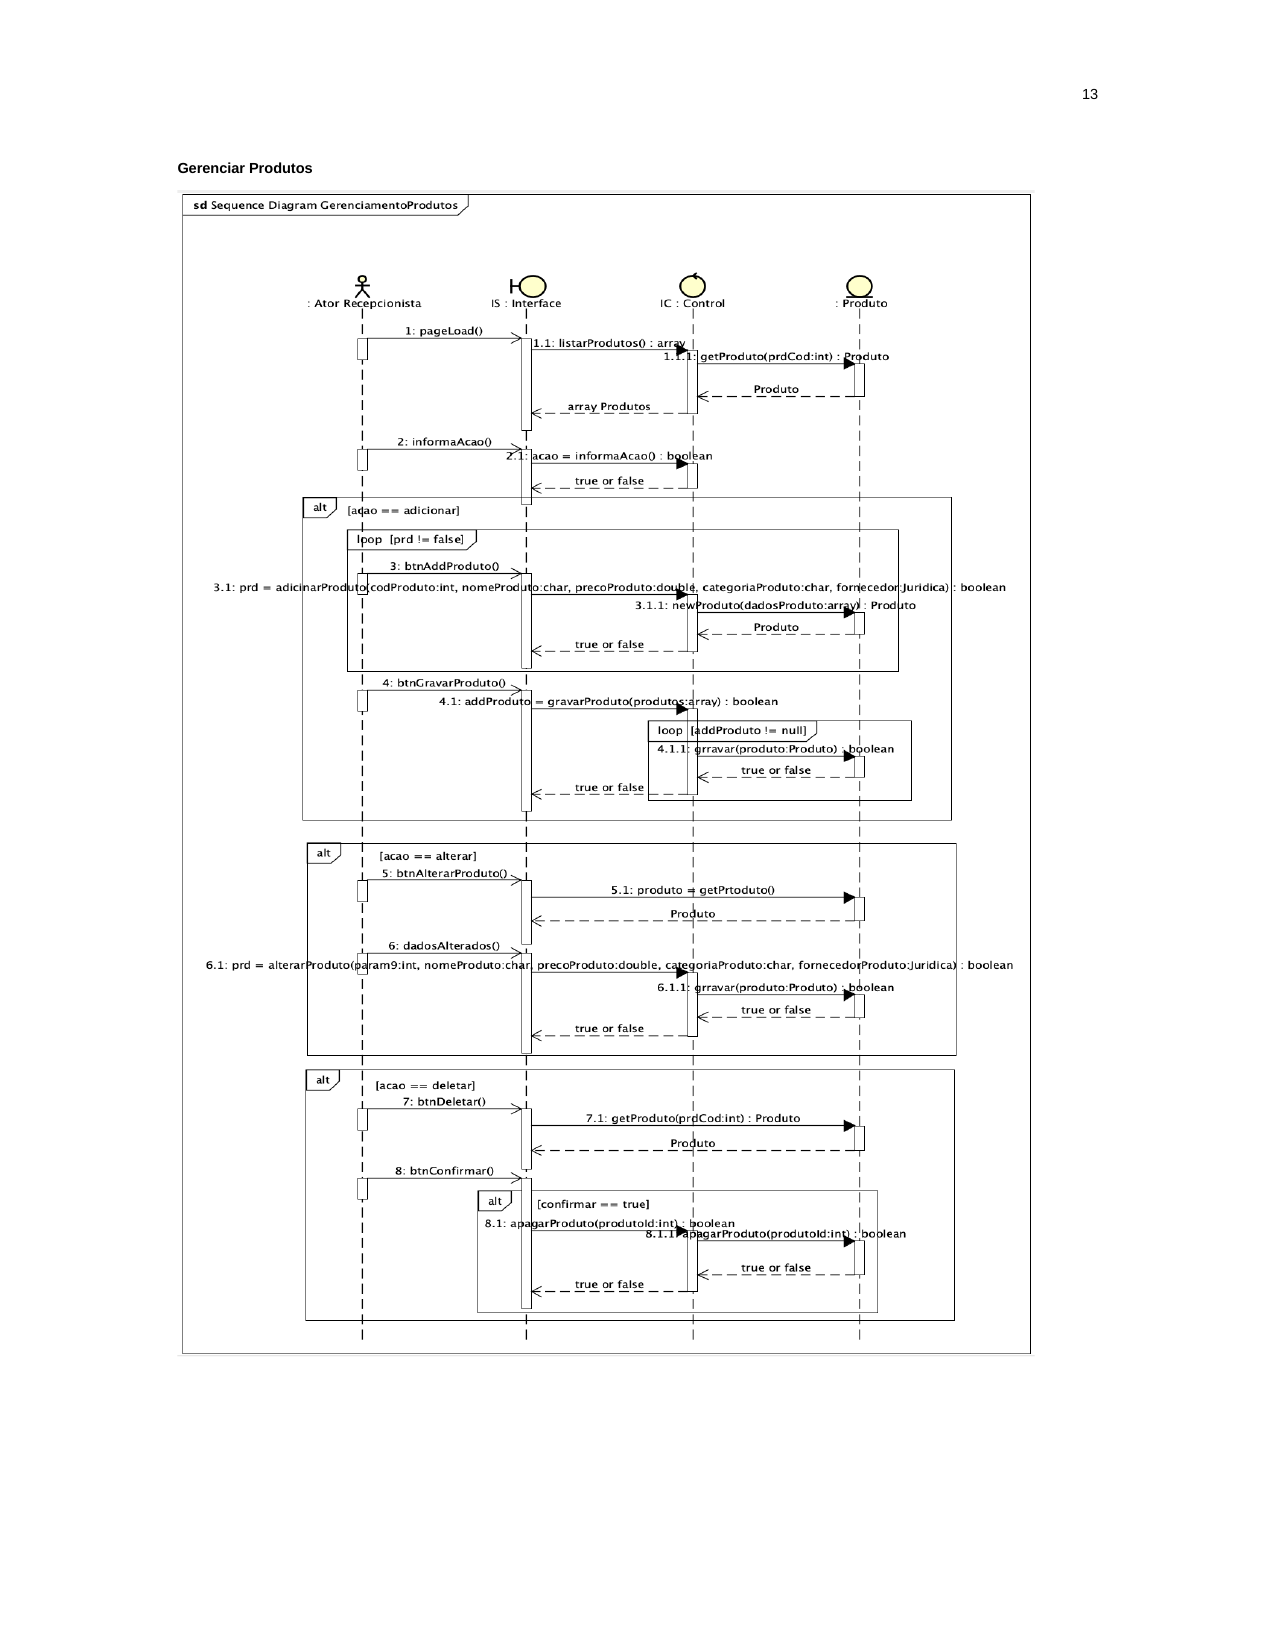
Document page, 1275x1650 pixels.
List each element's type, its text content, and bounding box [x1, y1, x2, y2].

picture [177, 190, 1035, 1357]
text Gerenciar Produtos [177, 148, 1098, 176]
